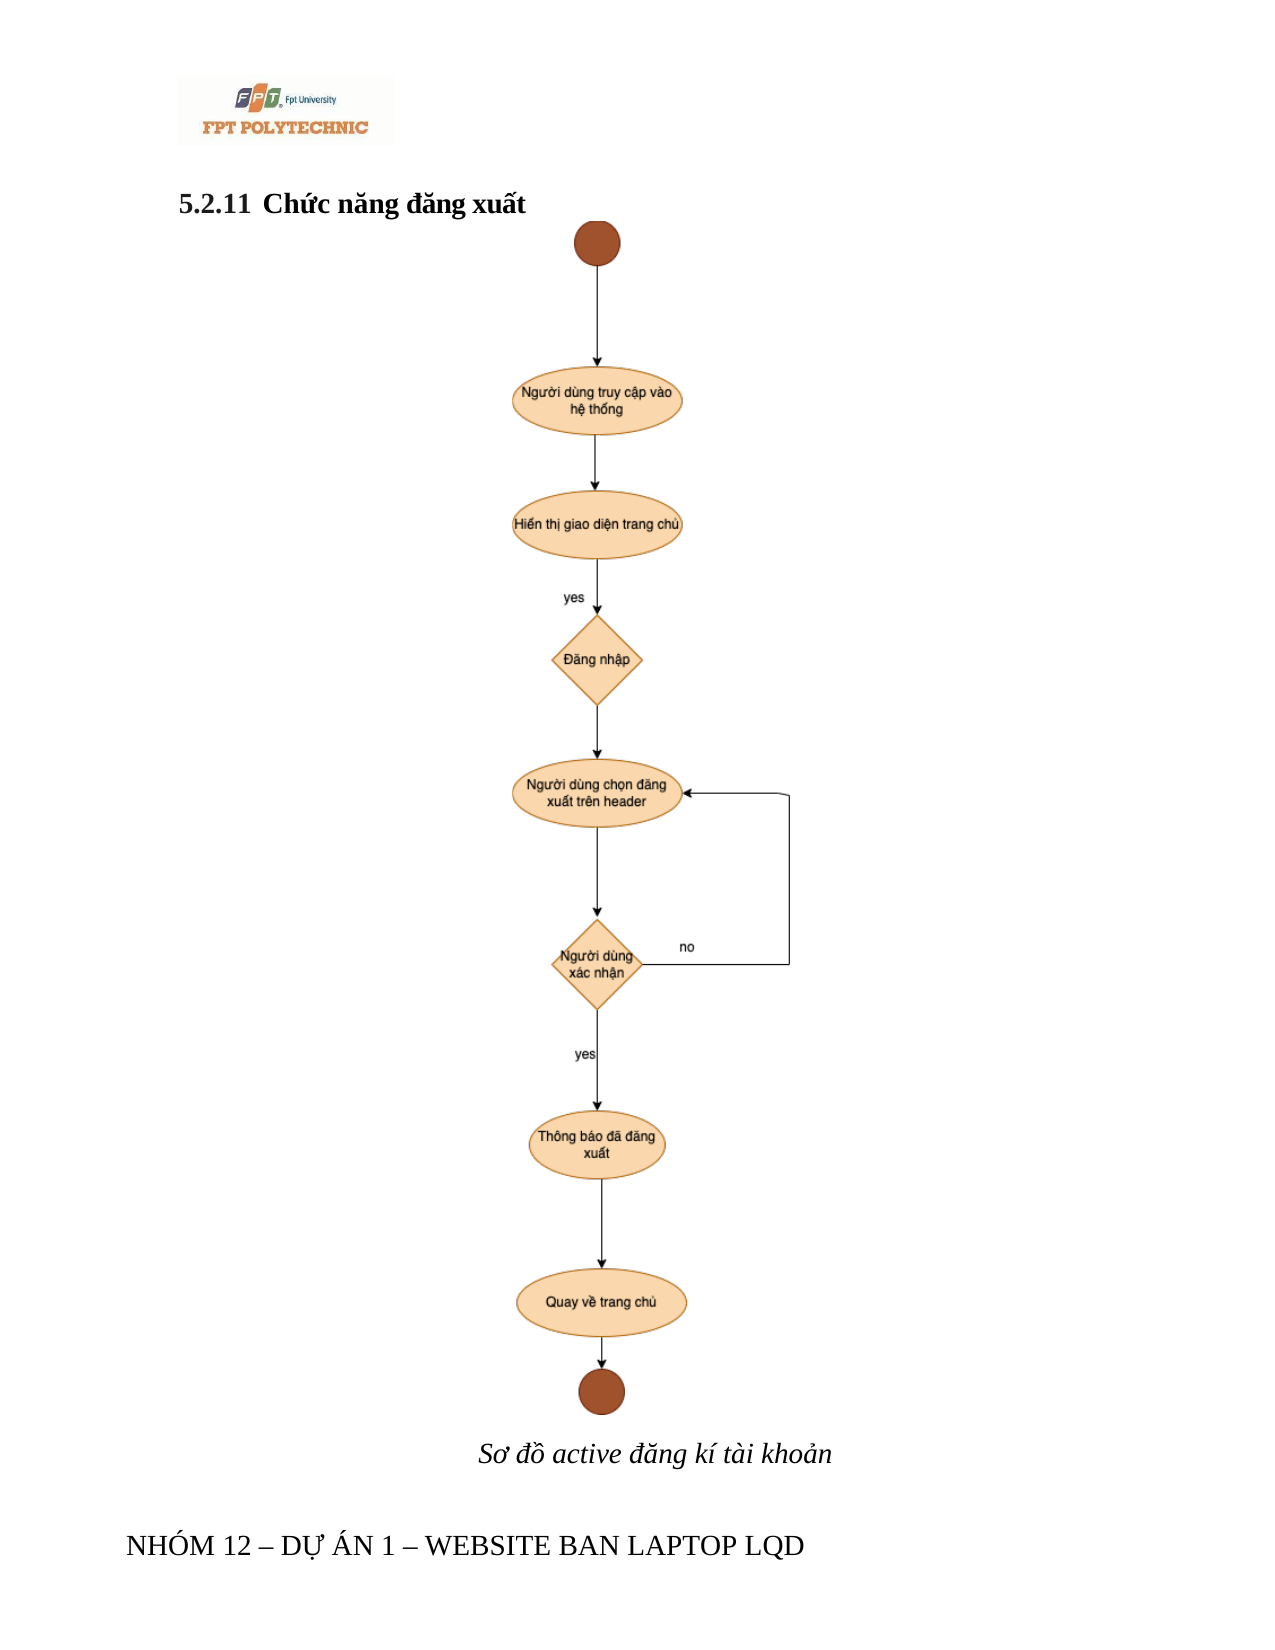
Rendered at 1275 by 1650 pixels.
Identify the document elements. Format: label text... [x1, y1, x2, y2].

subtitle Chức năng đăng xuất [178, 186, 1198, 220]
text Sơ đồ active đăng kí tài khoản [112, 1436, 1198, 1470]
picture [512, 221, 799, 1415]
picture [177, 75, 395, 146]
